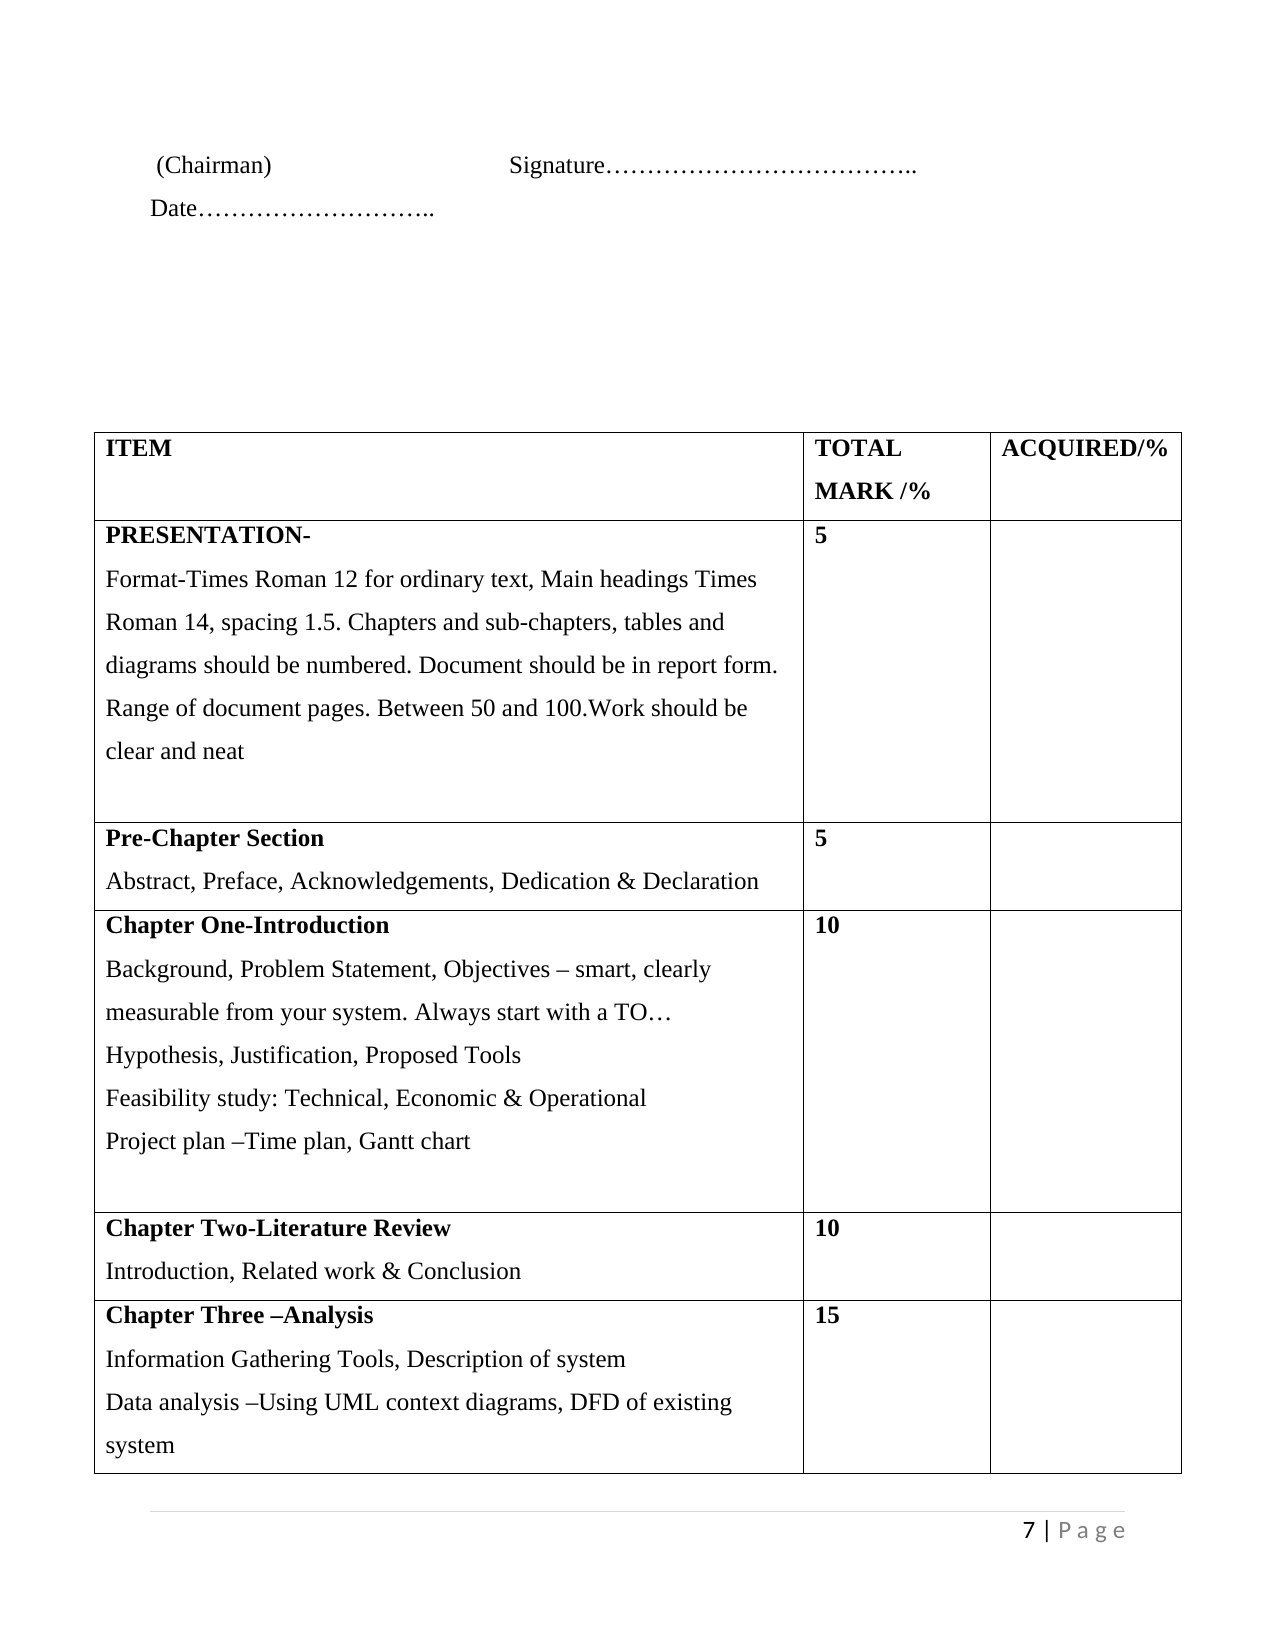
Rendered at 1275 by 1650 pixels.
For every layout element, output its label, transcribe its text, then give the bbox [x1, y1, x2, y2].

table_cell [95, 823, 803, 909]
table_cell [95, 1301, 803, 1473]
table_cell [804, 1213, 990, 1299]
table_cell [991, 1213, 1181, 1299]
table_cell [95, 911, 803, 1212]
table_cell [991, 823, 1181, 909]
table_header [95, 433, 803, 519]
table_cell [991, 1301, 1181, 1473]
text (Chairman) Signature……………………………….. Date……………………….. [150, 150, 1125, 222]
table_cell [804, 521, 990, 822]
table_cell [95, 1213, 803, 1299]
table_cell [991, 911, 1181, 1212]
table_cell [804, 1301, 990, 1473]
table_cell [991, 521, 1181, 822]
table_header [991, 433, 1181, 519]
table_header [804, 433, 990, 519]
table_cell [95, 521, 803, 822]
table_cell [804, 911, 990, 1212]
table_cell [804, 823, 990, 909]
